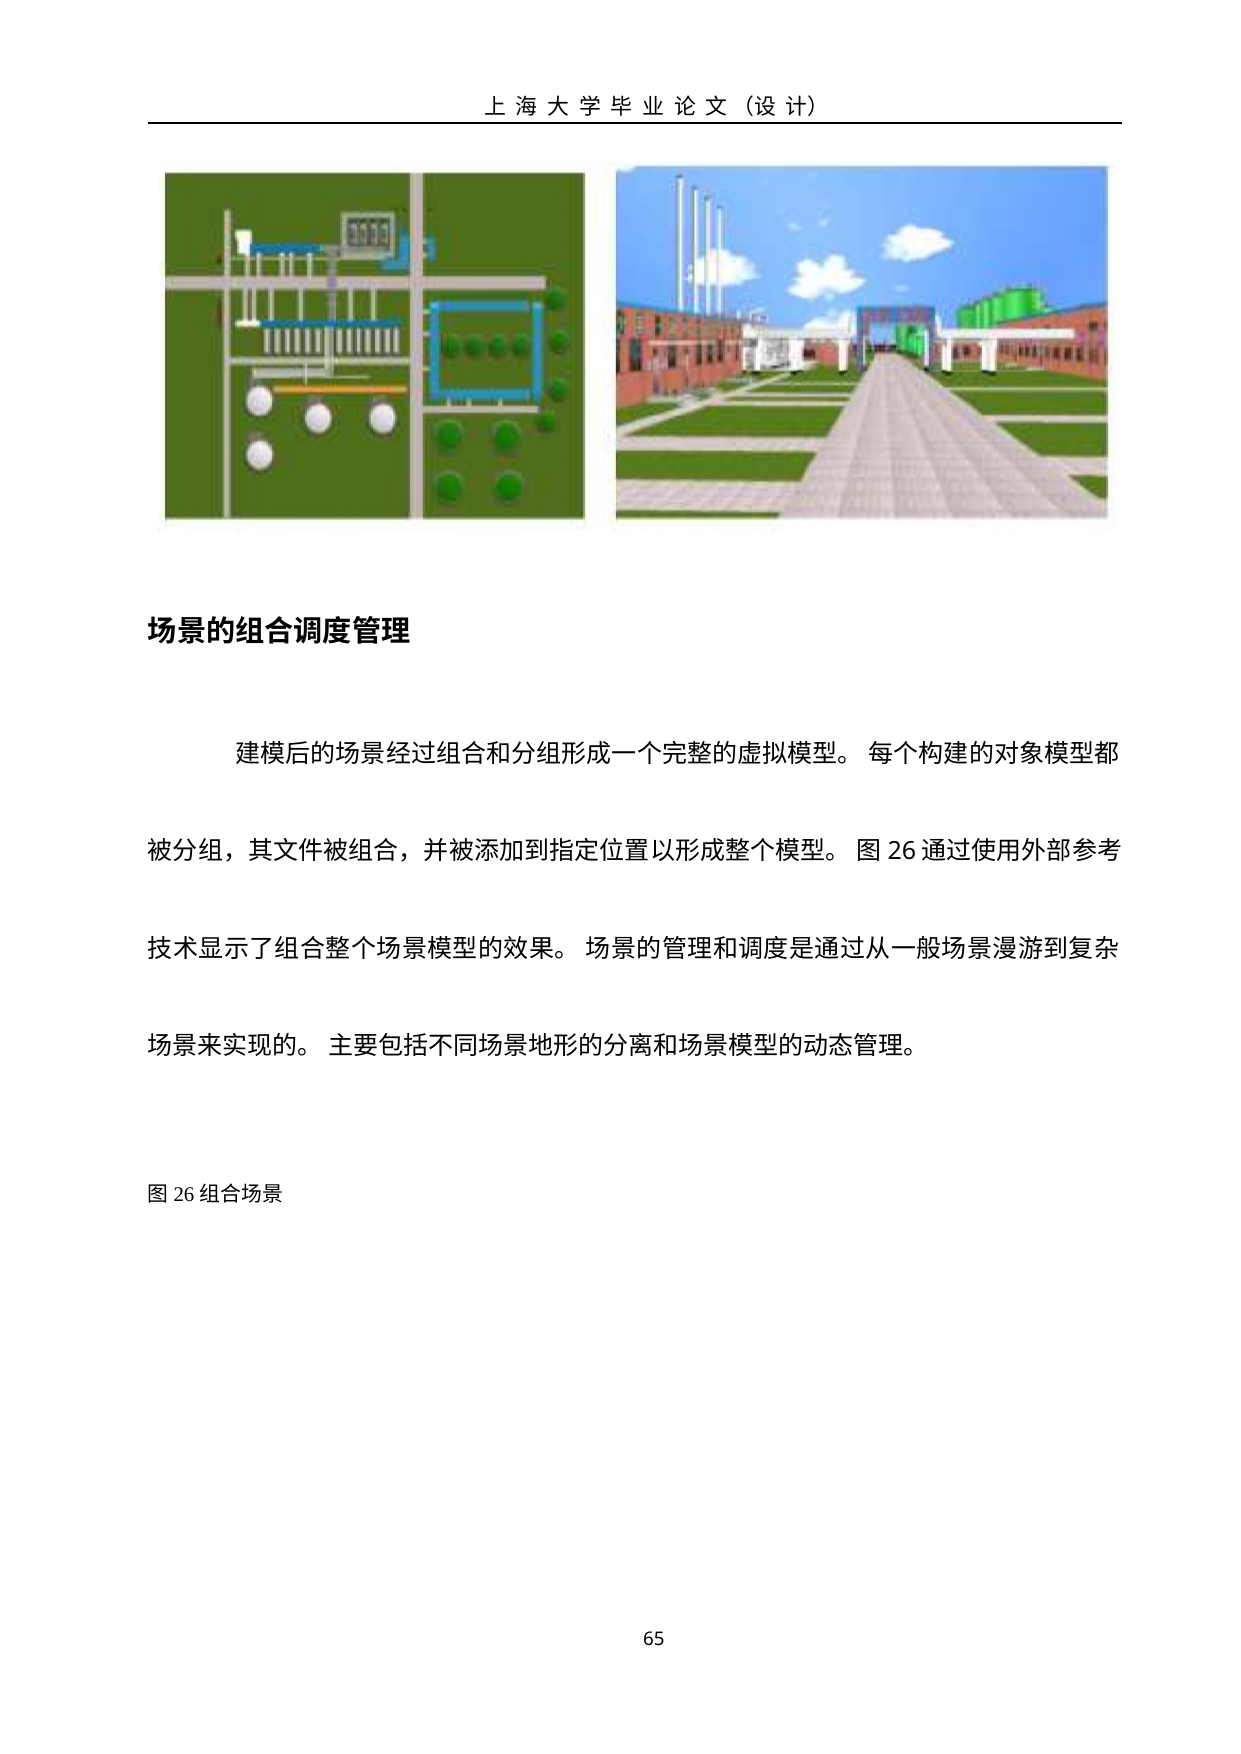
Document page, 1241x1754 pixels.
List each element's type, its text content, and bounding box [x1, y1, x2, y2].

text 图 26 组合场景 [148, 1177, 1122, 1209]
text 建模后的场景经过组合和分组形成一个完整的虚拟模型。 每个构建的对象模型都被分组，其文件被组合，并被添加到指定位置以形成整个模型。 图26通过使用外部参考技术显示了组合整个场景模型的效果。 场景的管理和调度是通过从一般场景漫游到复杂场景来实现的。 主要包括不同场景地形的分离和场景模型的动态管理。 [148, 719, 1122, 1076]
subtitle 场景的组合调度管理 [148, 596, 1122, 661]
picture [147, 162, 1122, 535]
